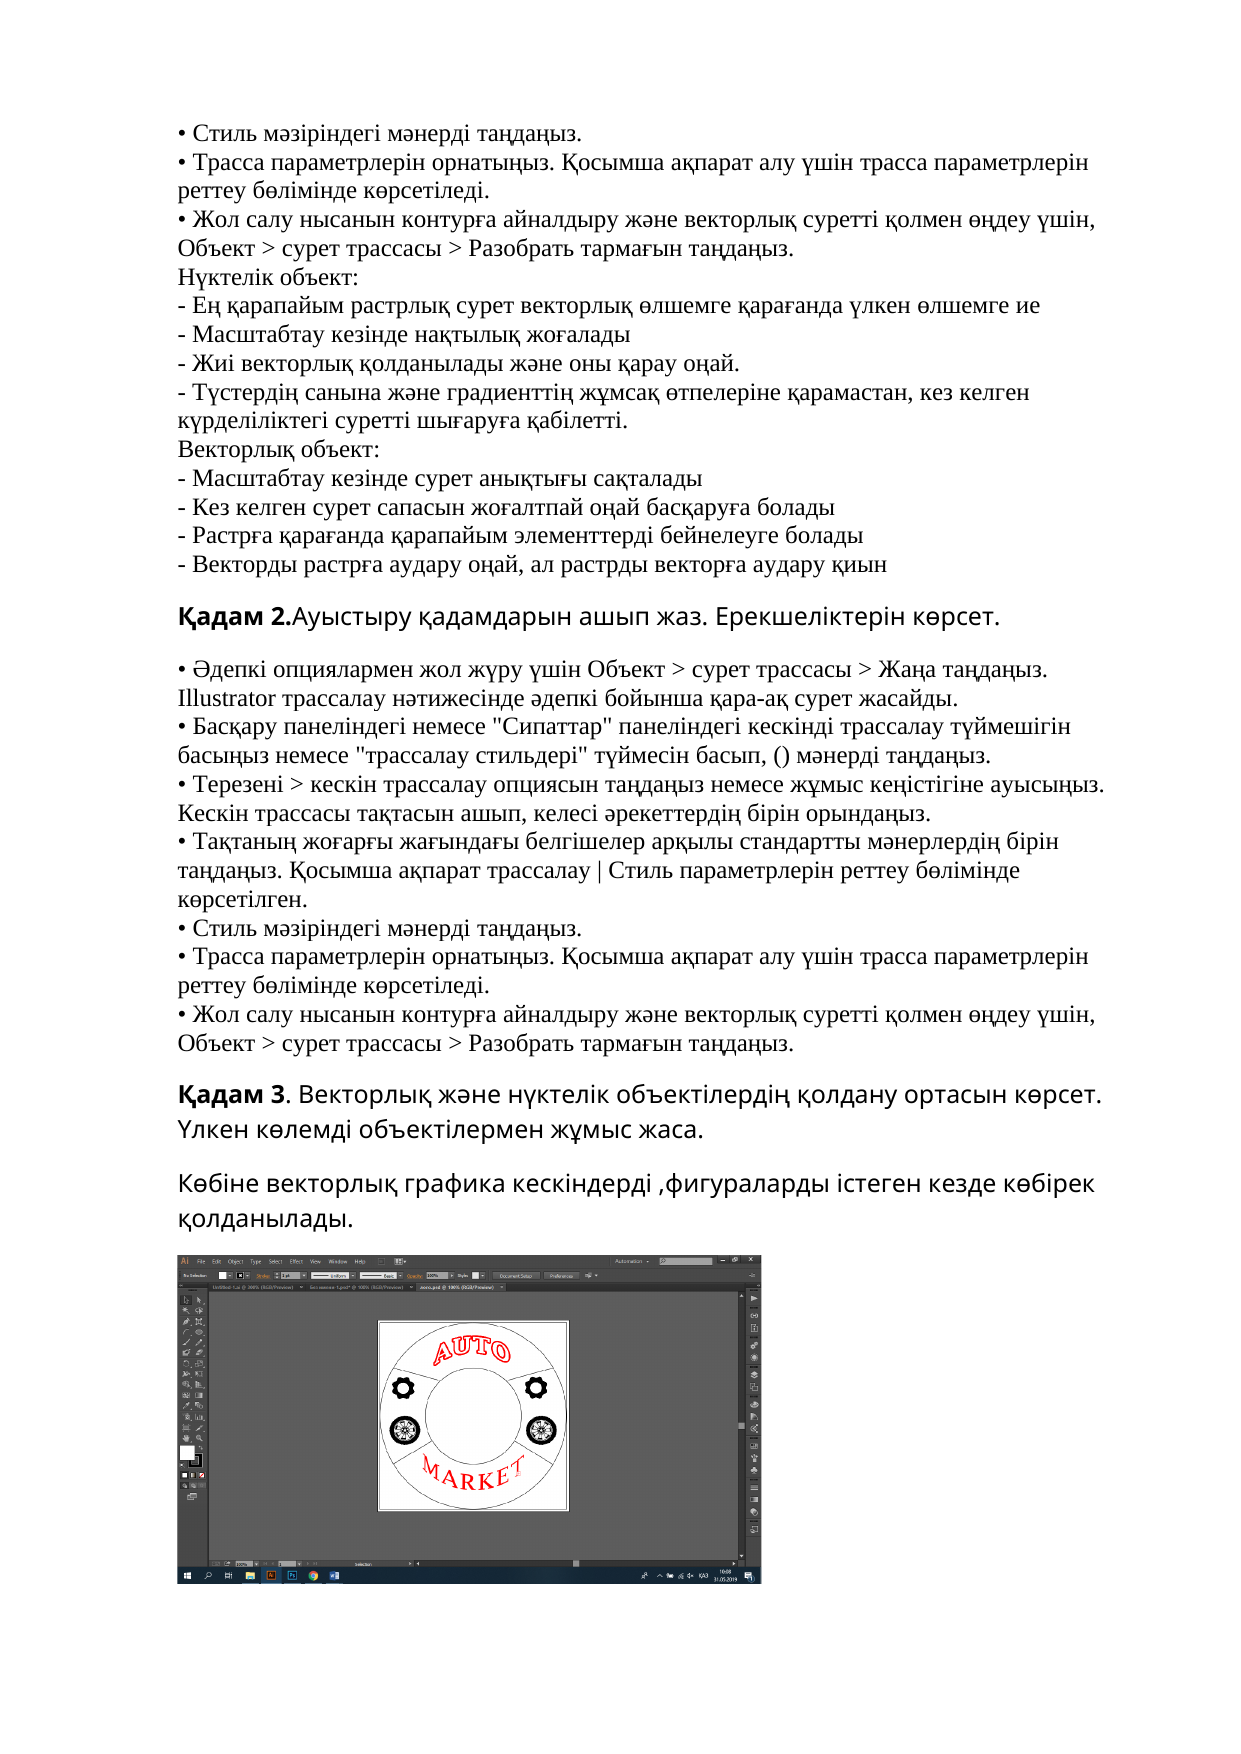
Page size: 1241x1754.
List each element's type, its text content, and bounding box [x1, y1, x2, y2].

text Қадам 2.Ауыстыру қадамдарын ашып жаз. Ерекшеліктерін көрсет. [177, 599, 1152, 633]
text Қадам 3. Векторлық және нүктелік объектілердің қолдану ортасын көрсет. Үлкен көлемді объектілермен жұмыс жаса. [177, 1077, 1152, 1145]
text • Әдепкі опциялармен жол жүру үшін Объект > сурет трассасы > Жаңа таңдаңыз. Illustrator трассалау нәтижесінде әдепкі бойынша қара-ақ сурет жасайды. • Басқару панеліндегі немесе "Сипаттар" панеліндегі кескінді трассалау түймешігін басыңыз немесе "трассалау стильдері" түймесін басып, () мәнерді таңдаңыз. • Терезені > кескін трассалау опциясын таңдаңыз немесе жұмыс кеңістігіне ауысыңыз. Кескін трассасы тақтасын ашып, келесі әрекеттердің бірін орындаңыз. • Тақтаның жоғарғы жағындағы белгішелер арқылы стандартты мәнерлердің бірін таңдаңыз. Қосымша ақпарат трассалау | Стиль параметрлерін реттеу бөлімінде көрсетілген. • Стиль мәзіріндегі мәнерді таңдаңыз. • Трасса параметрлерін орнатыңыз. Қосымша ақпарат алу үшін трасса параметрлерін реттеу бөлімінде көрсетіледі. • Жол салу нысанын контурға айналдыру және векторлық суретті қолмен өңдеу үшін, Объект > сурет трассасы > Разобрать тармағын таңдаңыз. [314, 654, 1152, 1056]
text Көбіне векторлық графика кескіндерді ,фигураларды істеген кезде көбірек қолданылады. [177, 1166, 1152, 1234]
picture [177, 1255, 762, 1584]
